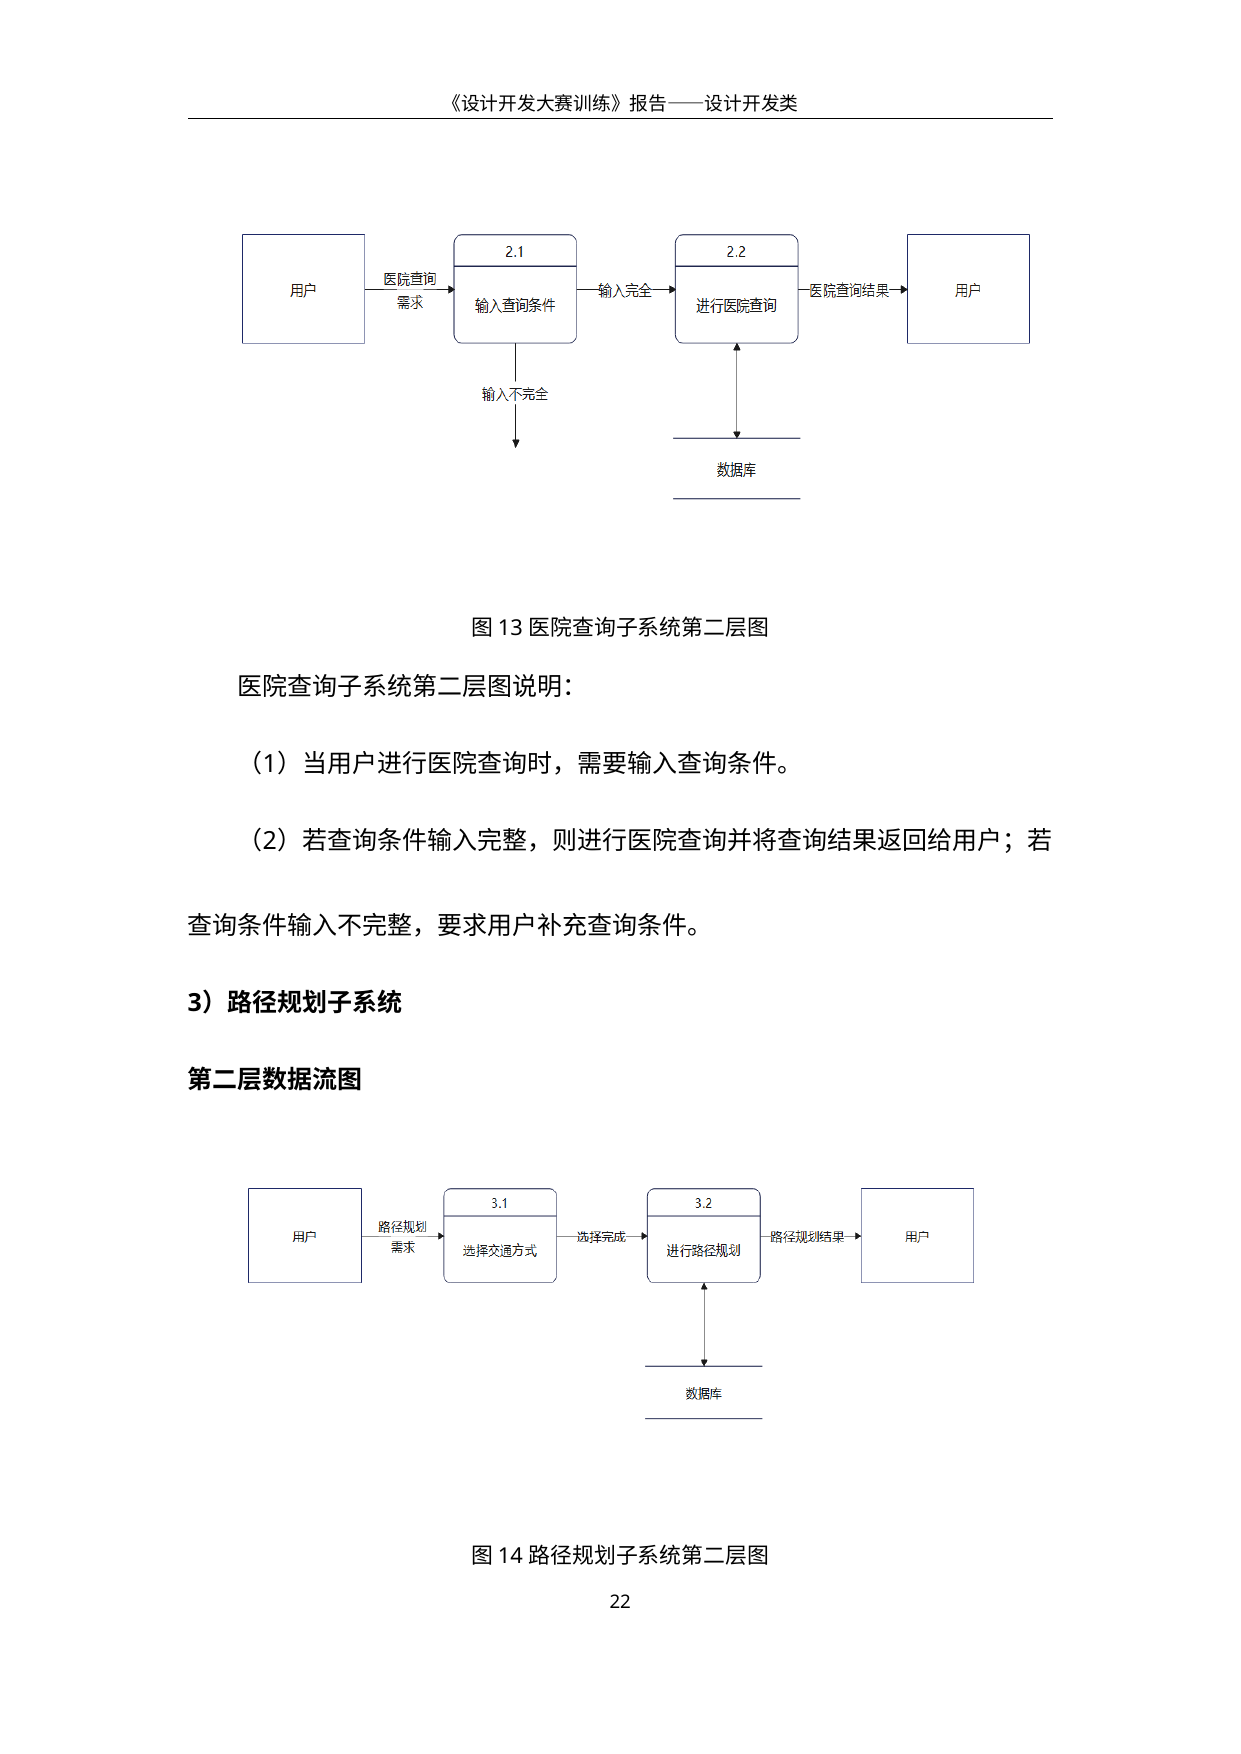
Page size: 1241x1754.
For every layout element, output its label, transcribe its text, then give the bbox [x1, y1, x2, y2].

text 3）路径规划子系统 [187, 967, 1053, 1034]
text 图13 医院查询子系统第二层图 [187, 609, 1053, 643]
picture [187, 1120, 1030, 1496]
text 医院查询子系统第二层图说明： [187, 651, 1053, 719]
text （2）若查询条件输入完整，则进行医院查询并将查询结果返回给用户；若查询条件输入不完整，要求用户补充查询条件。 [187, 805, 1053, 958]
text 图14 路径规划子系统第二层图 [187, 1537, 1053, 1571]
text （1）当用户进行医院查询时，需要输入查询条件。 [187, 728, 1053, 796]
picture [187, 159, 1104, 576]
text 第二层数据流图 [187, 1044, 1053, 1112]
